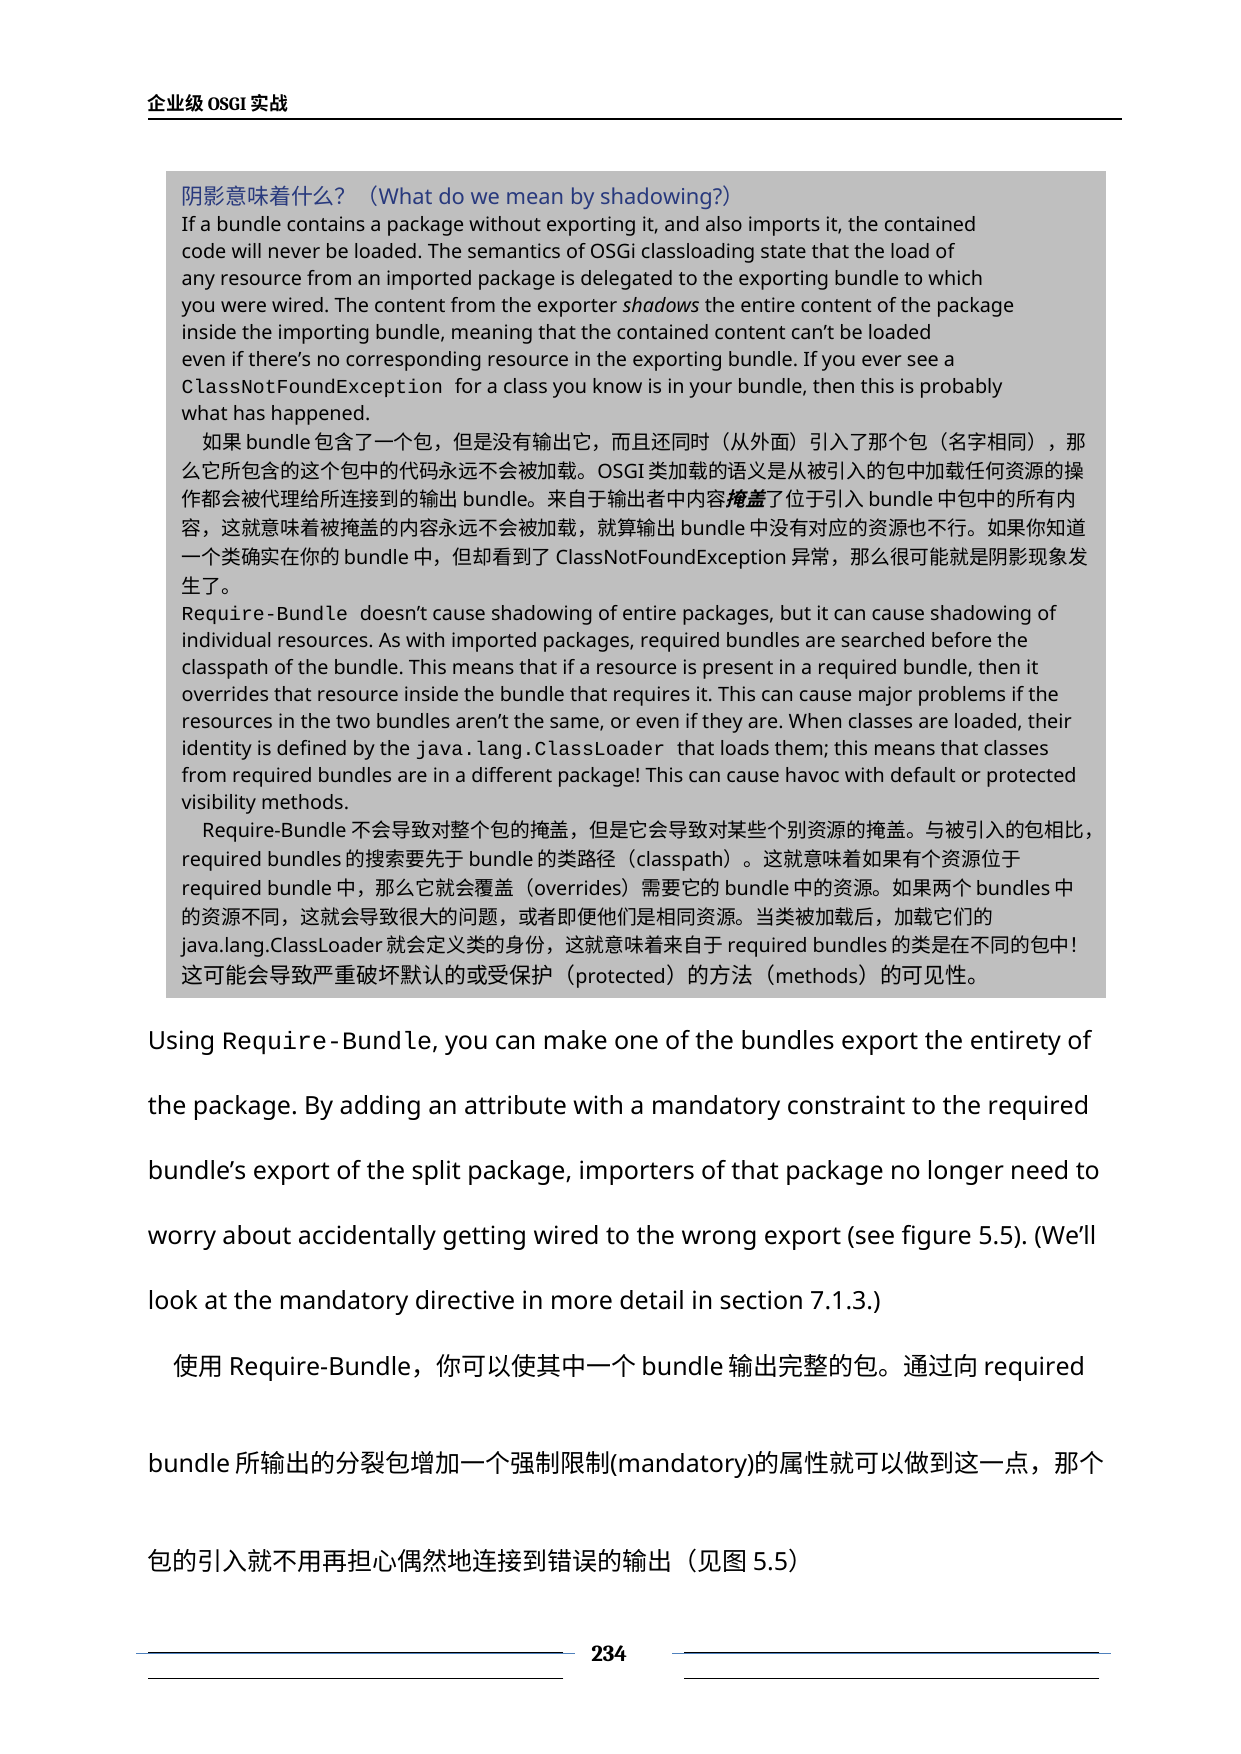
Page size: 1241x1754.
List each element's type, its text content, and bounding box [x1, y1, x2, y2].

text Using Require-Bundle, you can make one of the bundles export the entirety of the package. By adding an attribute with a mandatory constraint to the required bundle’s export of the split package, importers of that package no longer need to worry about accidentally getting wired to the wrong export (see figure 5.5). (We’ll look at the mandatory directive in more detail in section 7.1.3.) [148, 1007, 1122, 1332]
text 使用Require-Bundle，你可以使其中一个bundle输出完整的包。通过向required bundle所输出的分裂包增加一个强制限制(mandatory)的属性就可以做到这一点，那个包的引入就不用再担心偶然地连接到错误的输出（见图5.5） [148, 1332, 1122, 1592]
